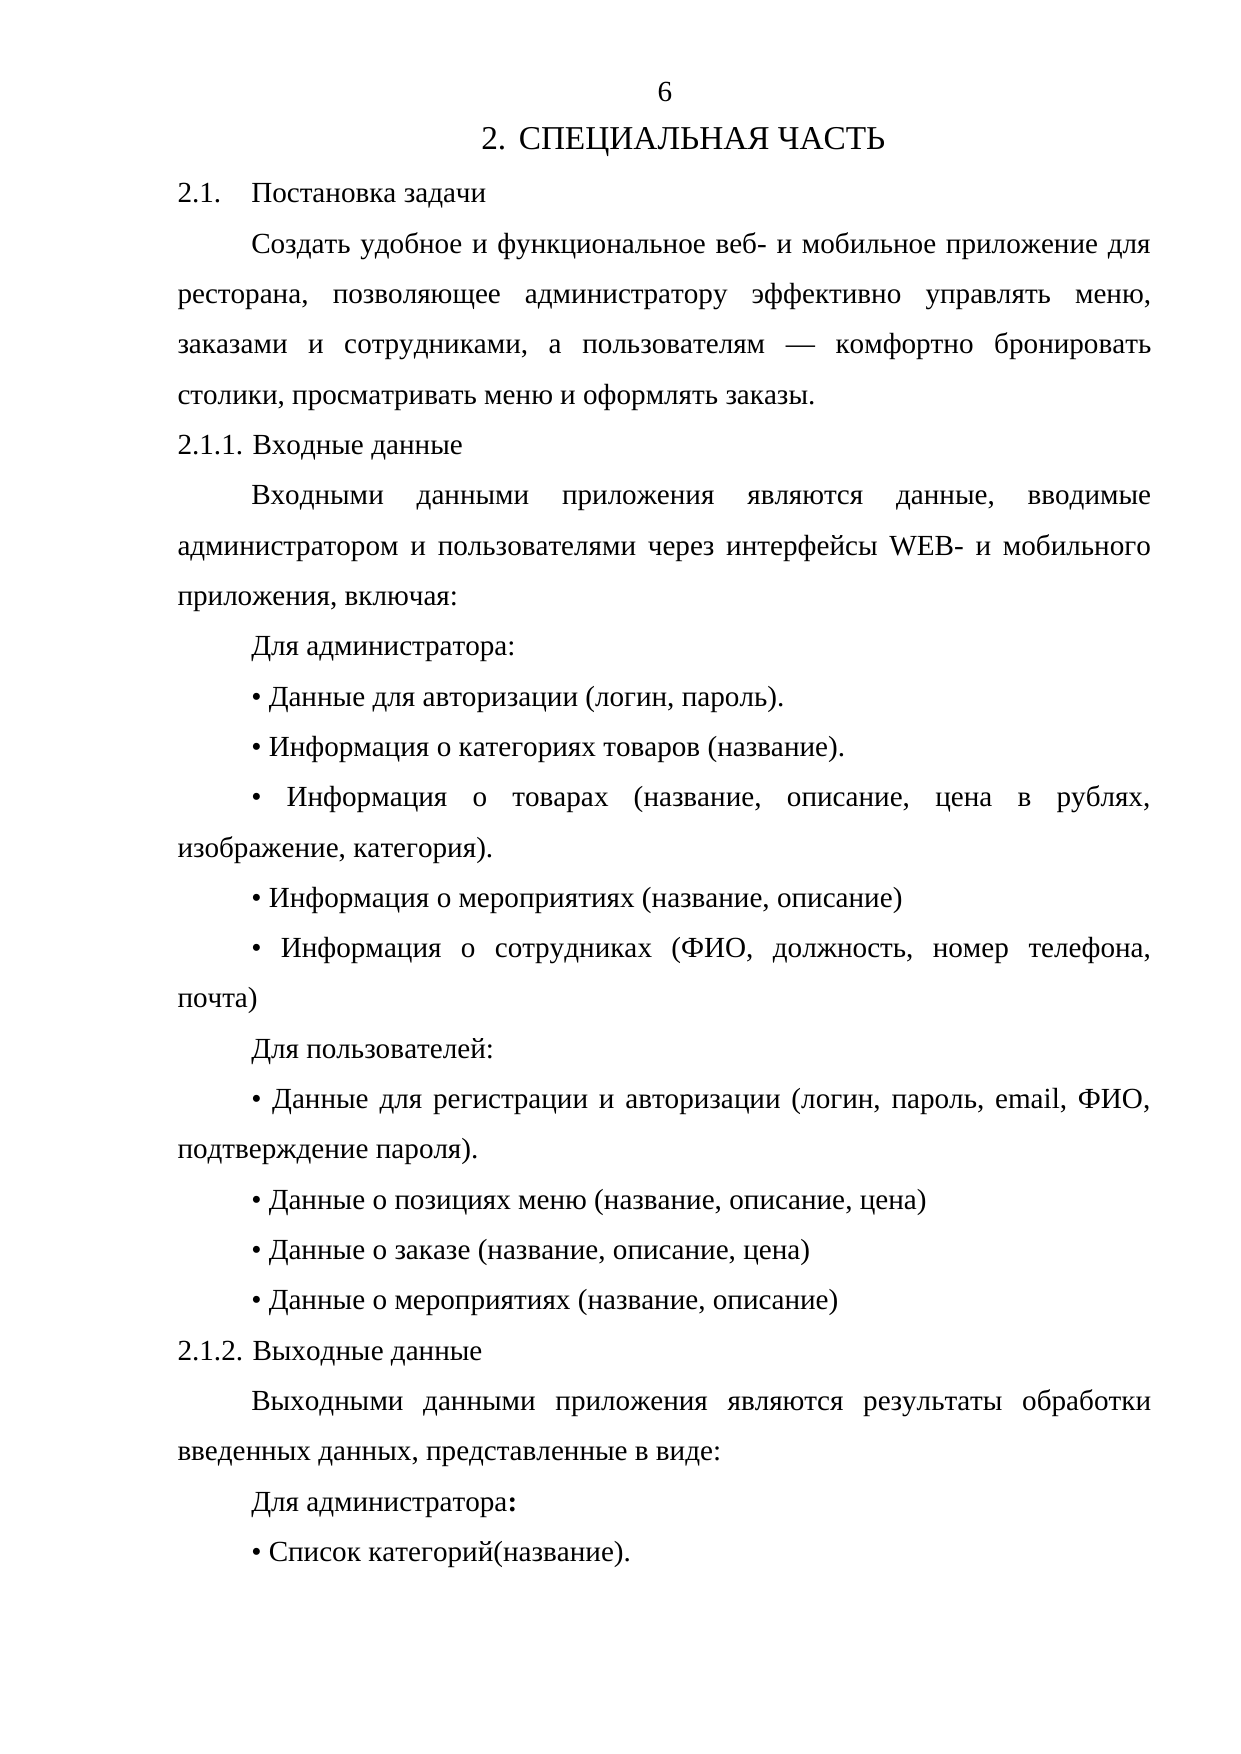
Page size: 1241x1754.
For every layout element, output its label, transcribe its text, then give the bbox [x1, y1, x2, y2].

text • Информация о мероприятиях (название, описание) [177, 880, 1152, 913]
list Входные данные [177, 427, 1152, 461]
text • Информация о товарах (название, описание, цена в рублях, изображение, категория). [177, 779, 1152, 863]
text • Данные о позициях меню (название, описание, цена) [177, 1182, 1152, 1215]
text Входными данными приложения являются данные, вводимые администратором и пользователями через интерфейсы WEB- и мобильного приложения, включая: [177, 477, 1152, 612]
text • Данные для авторизации (логин, пароль). [177, 679, 1152, 712]
text Для администратора: [177, 628, 1152, 662]
text • Данные о мероприятиях (название, описание) [177, 1282, 1152, 1316]
subtitle СПЕЦИАЛЬНАЯ ЧАСТЬ [215, 118, 1152, 156]
subtitle Постановка задачи [177, 176, 1152, 209]
text Создать удобное и функциональное веб- и мобильное приложение для ресторана, позволяющее администратору эффективно управлять меню, заказами и сотрудниками, а пользователям — комфортно бронировать столики, просматривать меню и оформлять заказы. [177, 226, 1152, 410]
text • Данные для регистрации и авторизации (логин, пароль, email, ФИО, подтверждение пароля). [177, 1081, 1152, 1165]
text • Информация о категориях товаров (название). [177, 729, 1152, 763]
text • Информация о сотрудниках (ФИО, должность, номер телефона, почта) [177, 930, 1152, 1014]
text Для пользователей: [177, 1031, 1152, 1064]
text Выходными данными приложения являются результаты обработки введенных данных, представленные в виде: [177, 1383, 1152, 1467]
text • Данные о заказе (название, описание, цена) [177, 1232, 1152, 1266]
text • Список категорий(название). [177, 1534, 1152, 1568]
text Для администратора: [177, 1484, 1152, 1517]
subtitle Выходные данные [177, 1333, 1152, 1366]
